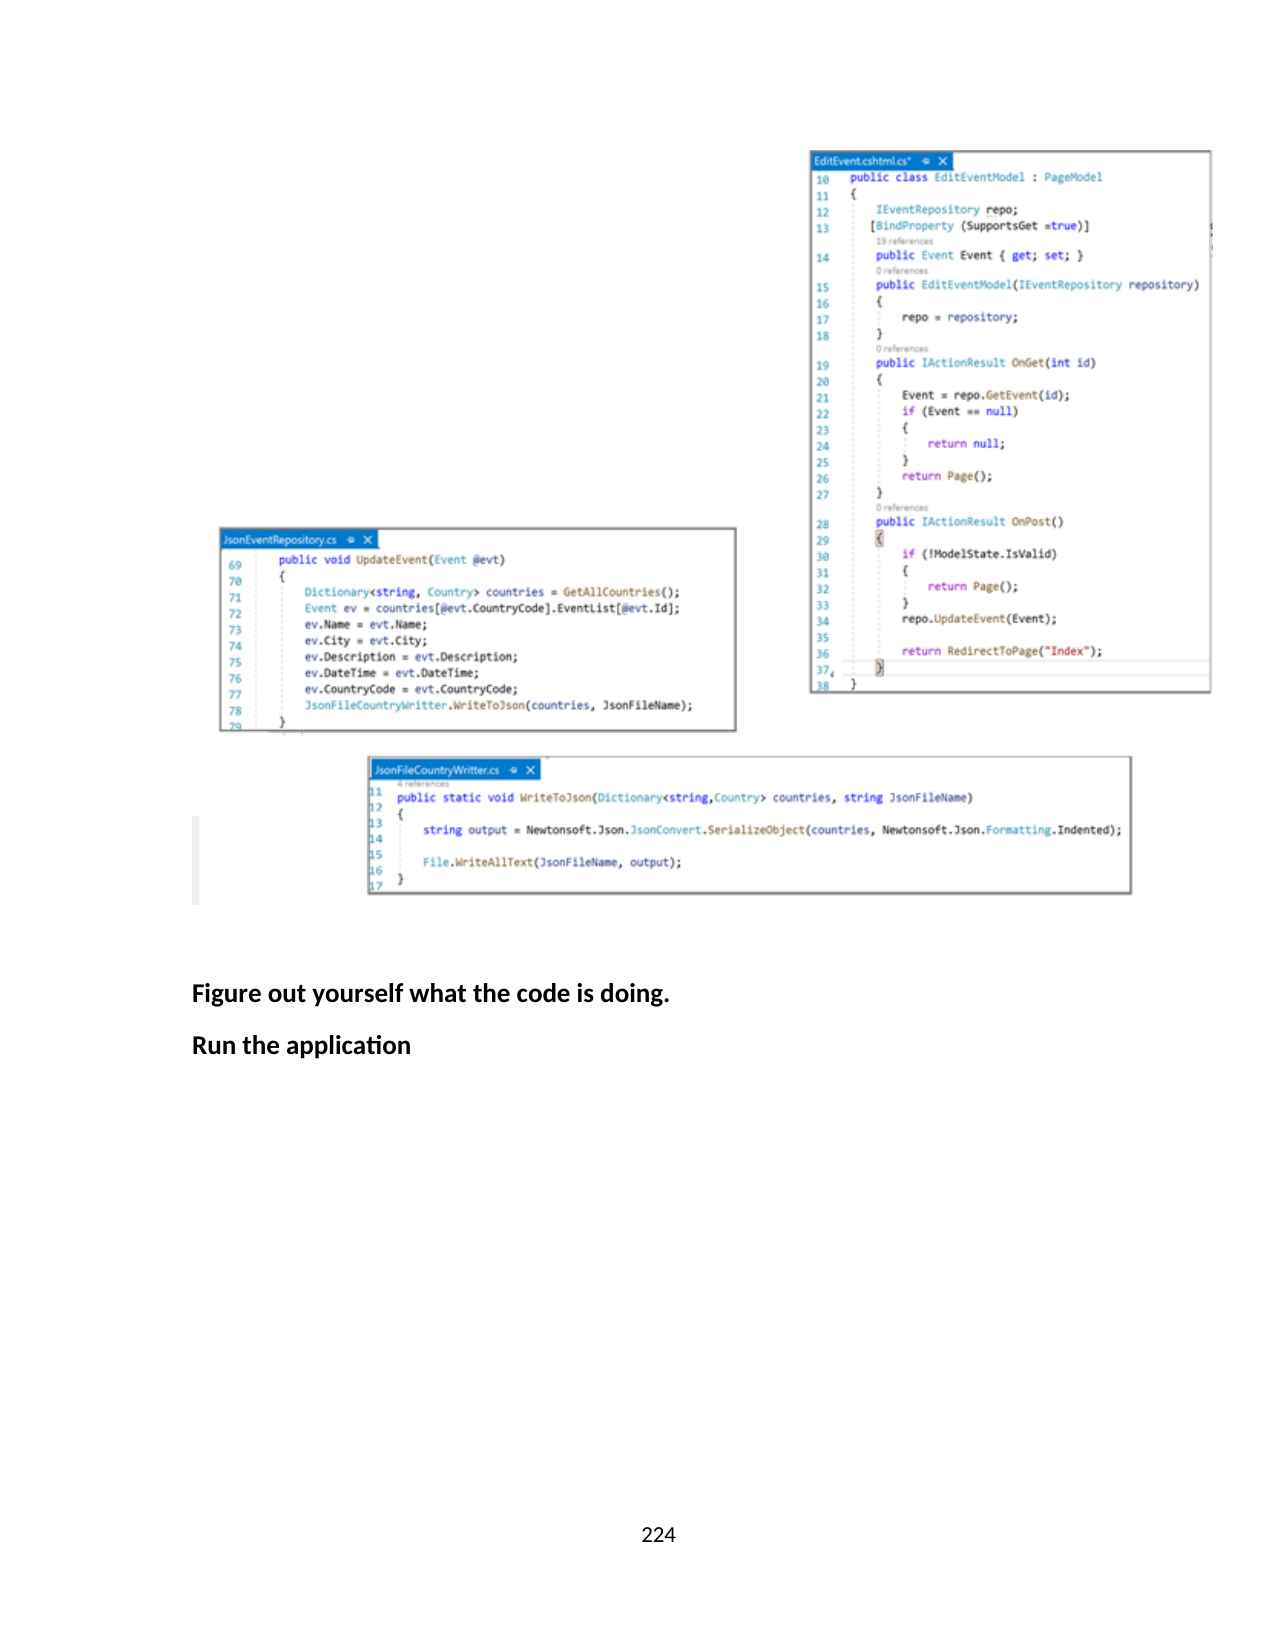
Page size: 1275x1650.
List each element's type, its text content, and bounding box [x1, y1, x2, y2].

picture [191, 150, 1213, 905]
text Run the application [192, 1028, 1125, 1061]
text Figure out yourself what the code is doing. [192, 976, 1125, 1009]
